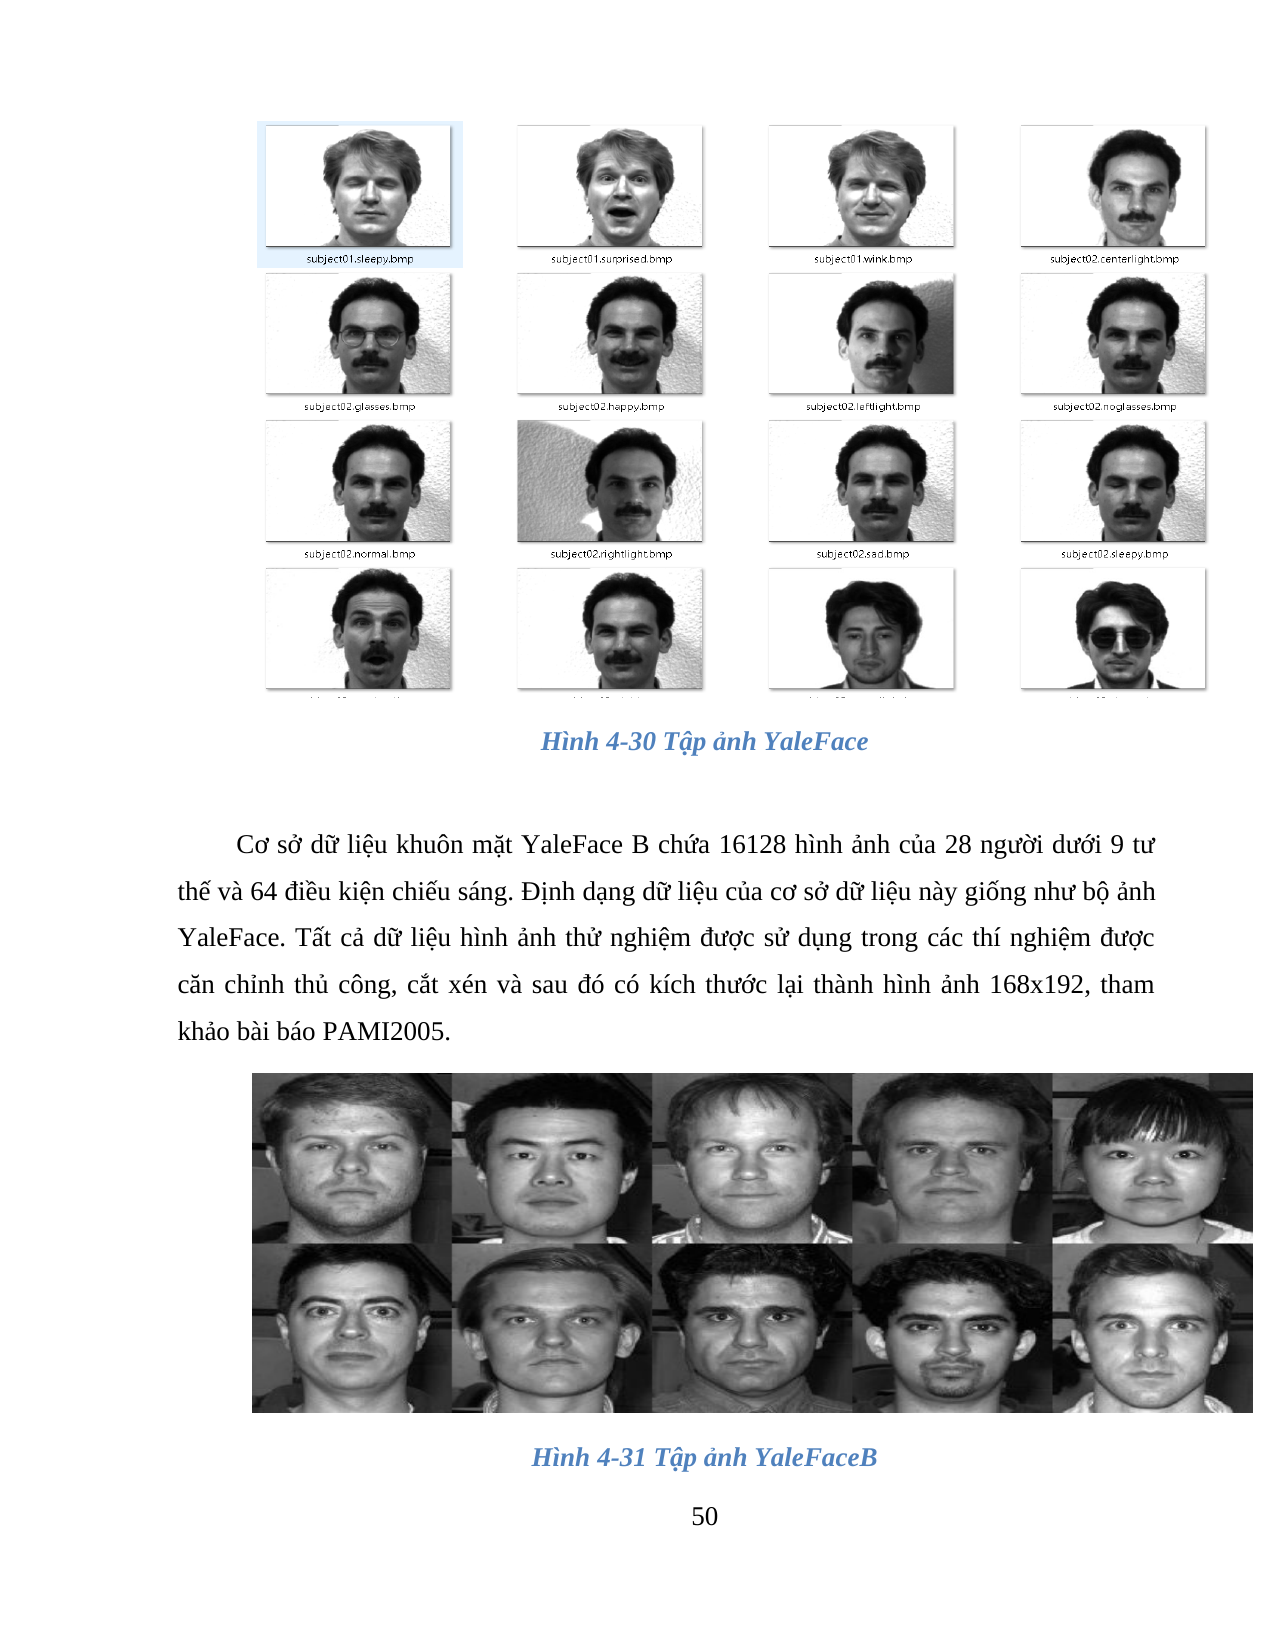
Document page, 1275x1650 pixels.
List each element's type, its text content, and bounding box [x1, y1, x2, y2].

picture [252, 1073, 1253, 1413]
text Cơ sở dữ liệu khuôn mặt YaleFace B chứa 16128 hình ảnh của 28 người dưới 9 tư thế và 64 điều kiện chiếu sáng. Định dạng dữ liệu của cơ sở dữ liệu này giống như bộ ảnh YaleFace. Tất cả dữ liệu hình ảnh thử nghiệm được sử dụng trong các thí nghiệm được căn chỉnh thủ công, cắt xén và sau đó có kích thước lại thành hình ảnh 168x192, tham khảo bài báo PAMI2005. [177, 828, 1157, 1046]
picture [252, 118, 1228, 698]
